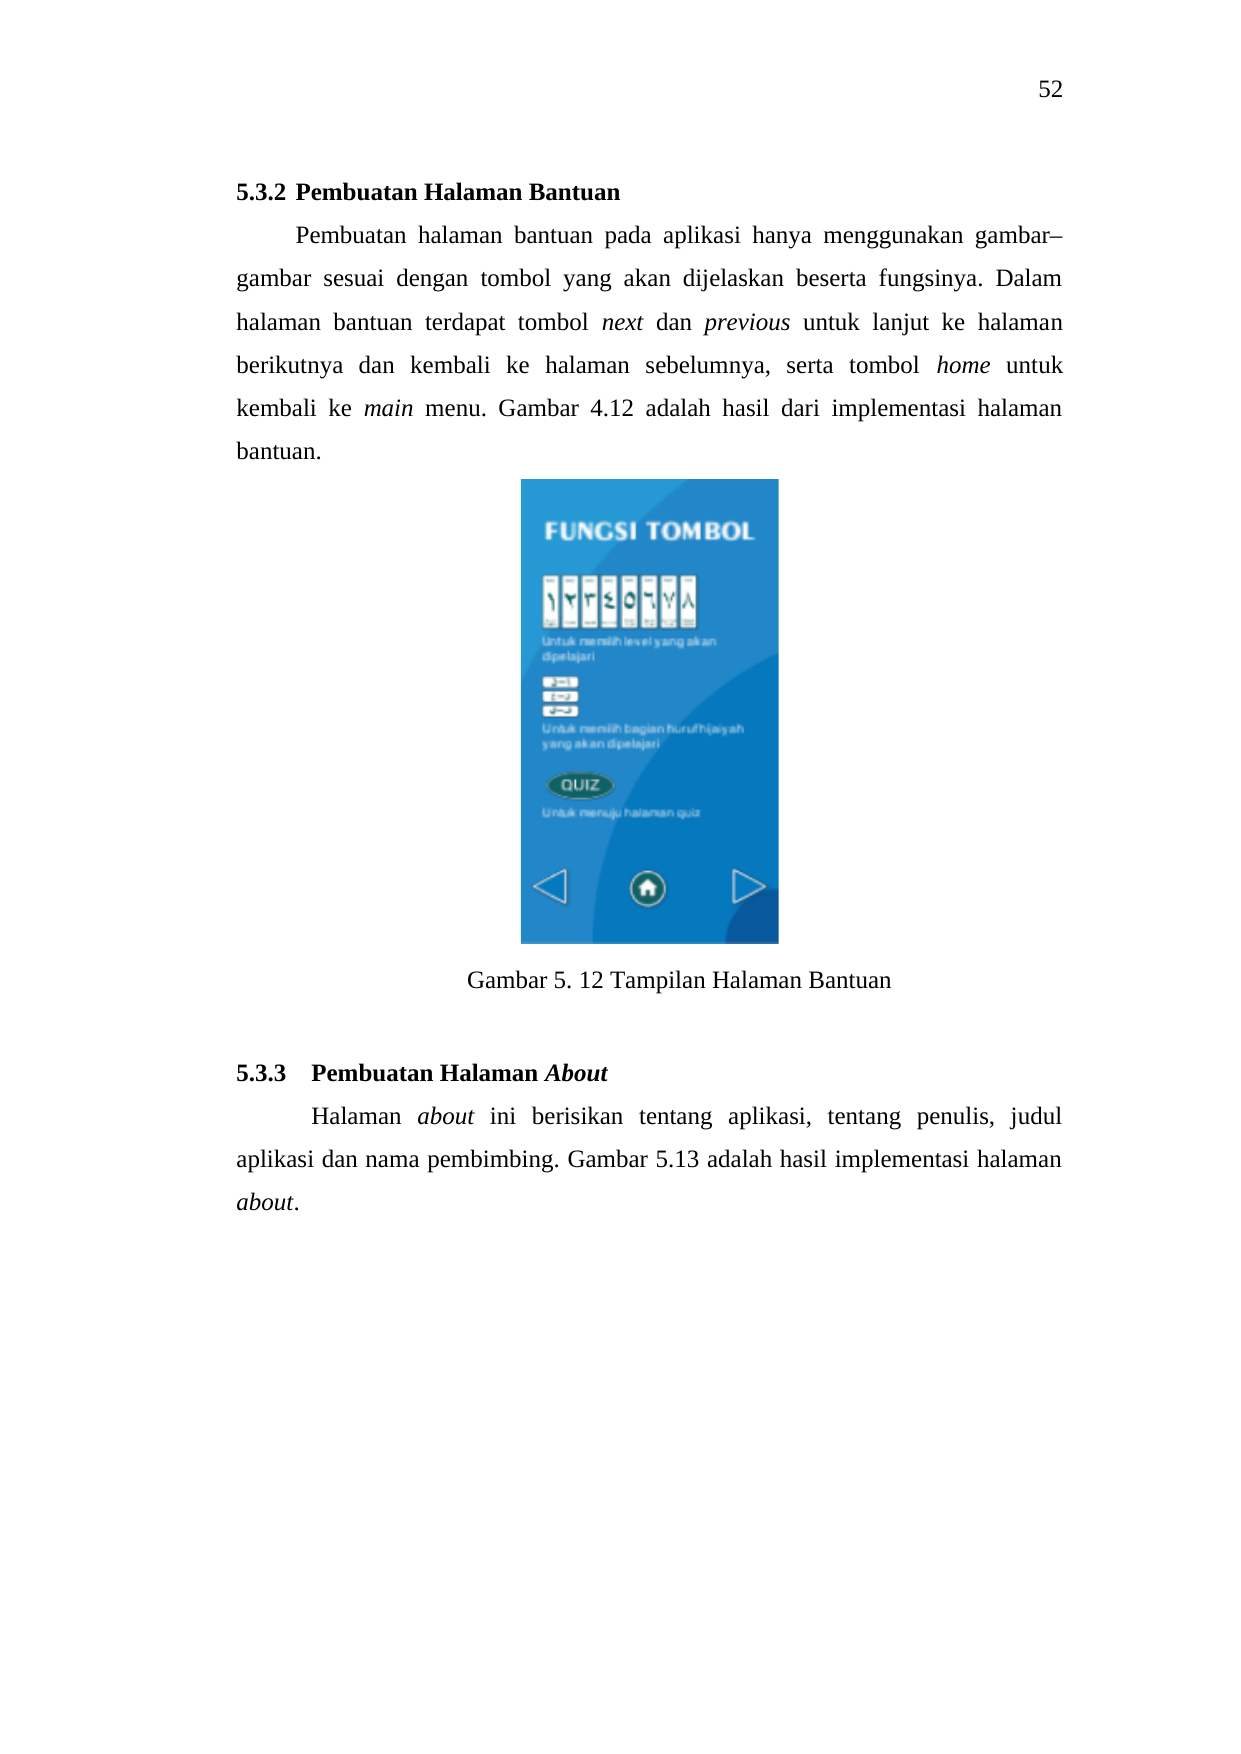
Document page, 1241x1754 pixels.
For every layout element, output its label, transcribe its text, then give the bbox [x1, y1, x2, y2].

text Halaman about ini berisikan tentang aplikasi, tentang penulis, judul aplikasi dan nama pembimbing. Gambar 5.13 adalah hasil implementasi halaman about. [236, 1101, 1063, 1216]
text Pembuatan halaman bantuan pada aplikasi hanya menggunakan gambar–gambar sesuai dengan tombol yang akan dijelaskan beserta fungsinya. Dalam halaman bantuan terdapat tombol next dan previous untuk lanjut ke halaman berikutnya dan kembali ke halaman sebelumnya, serta tombol home untuk kembali ke main menu. Gambar 4.12 adalah hasil dari implementasi halaman bantuan. [236, 220, 1063, 465]
text 5.3.3 Pembuatan Halaman About [236, 1058, 1063, 1086]
picture [520, 479, 779, 944]
subtitle 5.3.2 Pembuatan Halaman Bantuan [236, 177, 1063, 206]
text Gambar 5. 12 Tampilan Halaman Bantuan [236, 965, 1063, 994]
